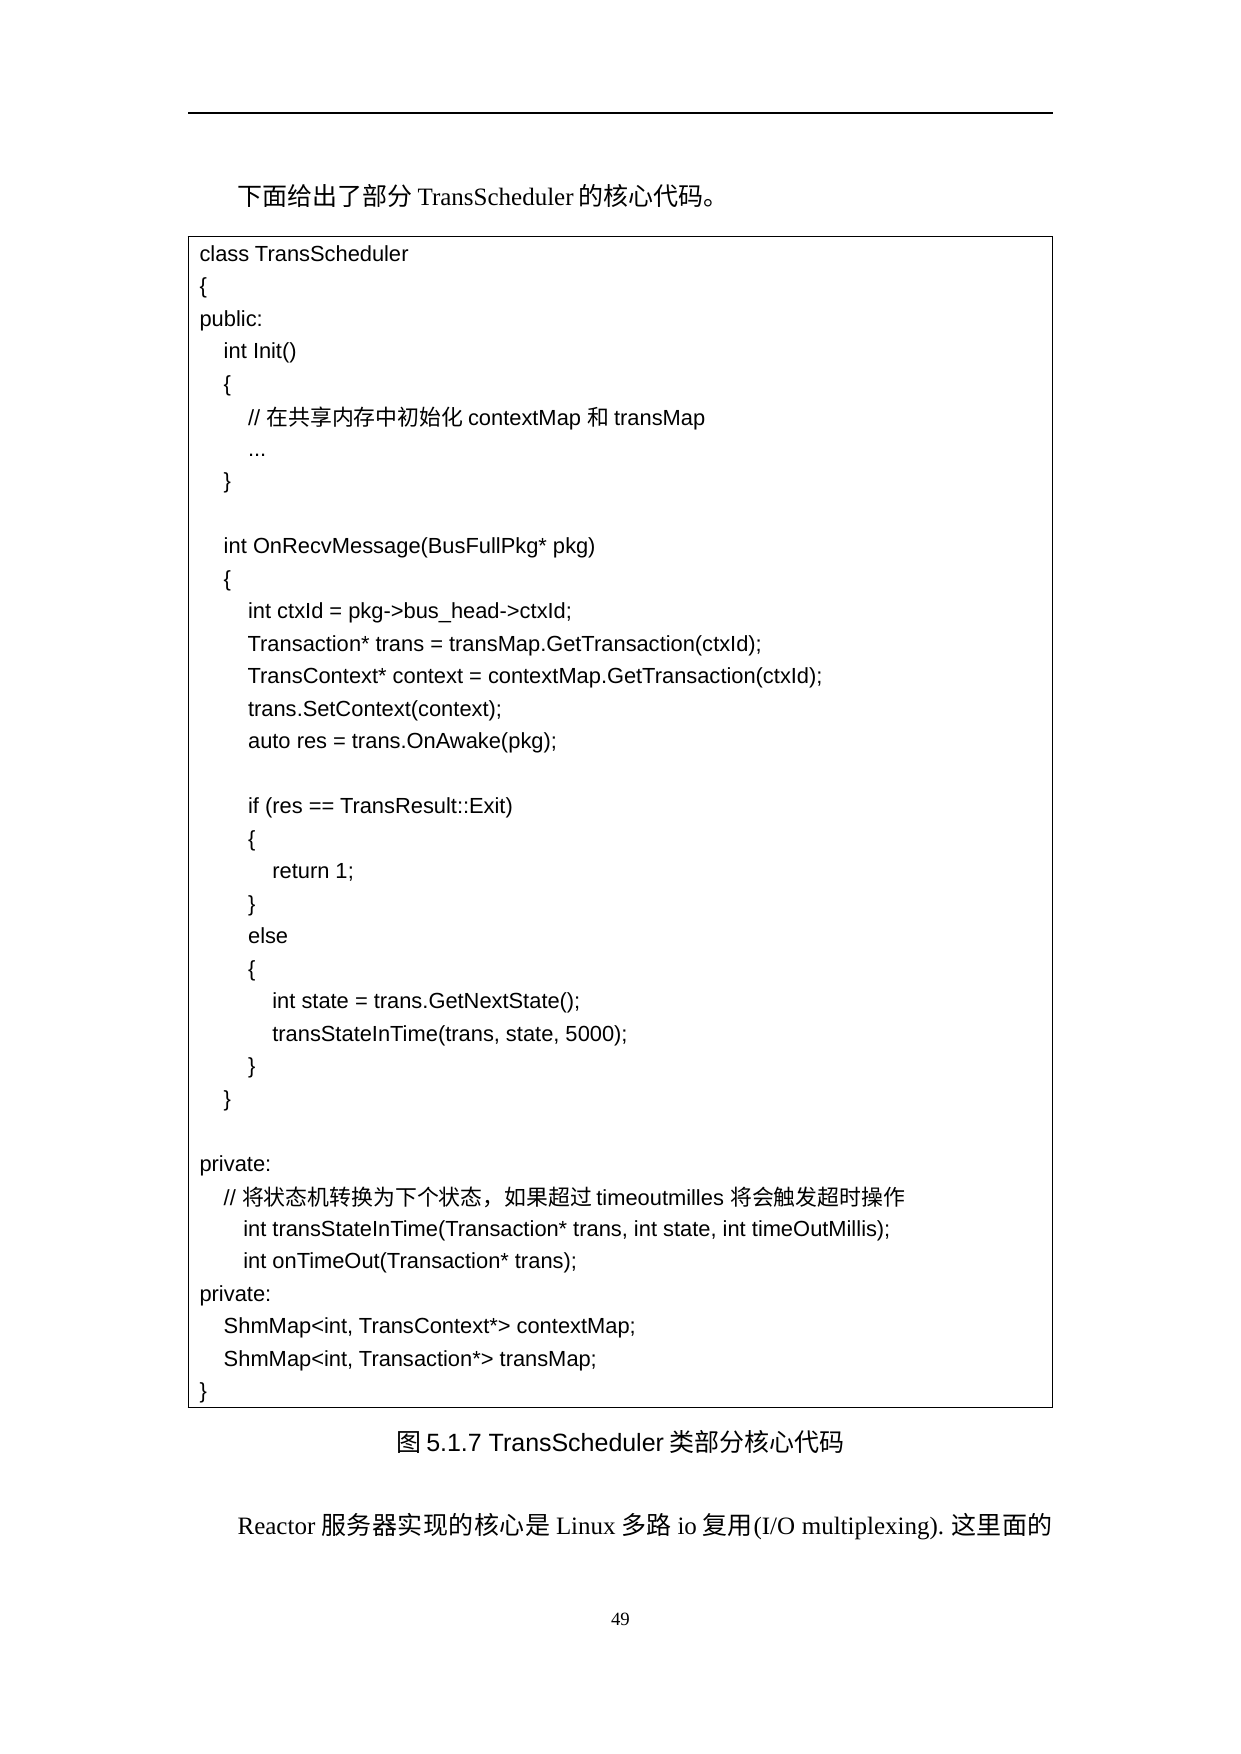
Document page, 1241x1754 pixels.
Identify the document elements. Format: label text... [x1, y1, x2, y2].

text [187, 1491, 1053, 1556]
text 图5.1.7 TransScheduler类部分核心代码 [187, 1408, 1053, 1473]
text 下面给出了部分TransScheduler的核心代码。 [187, 162, 1053, 227]
table_header class TransScheduler { public: int Init() { // 在共享内存中初始化 contextMap 和 transMap ... } int OnRecvMessage(BusFullPkg* pkg) { int ctxId = pkg->bus_head->ctxId; Transaction* trans = transMap.GetTransaction(ctxId); TransContext* context = contextMap.GetTransaction(ctxId); trans.SetContext(context); auto res = trans.OnAwake(pkg); if (res == TransResult::Exit) { return 1; } else { int state = trans.GetNextState(); transStateInTime(trans, state, 5000); } } private: // 将状态机转换为下个状态，如果超过timeoutmilles 将会触发超时操作 int transStateInTime(Transaction* trans, int state, int timeOutMillis); int onTimeOut(Transaction* trans); private: ShmMap<int, TransContext*> contextMap; ShmMap<int, Transaction*> transMap; } [189, 237, 1052, 1407]
